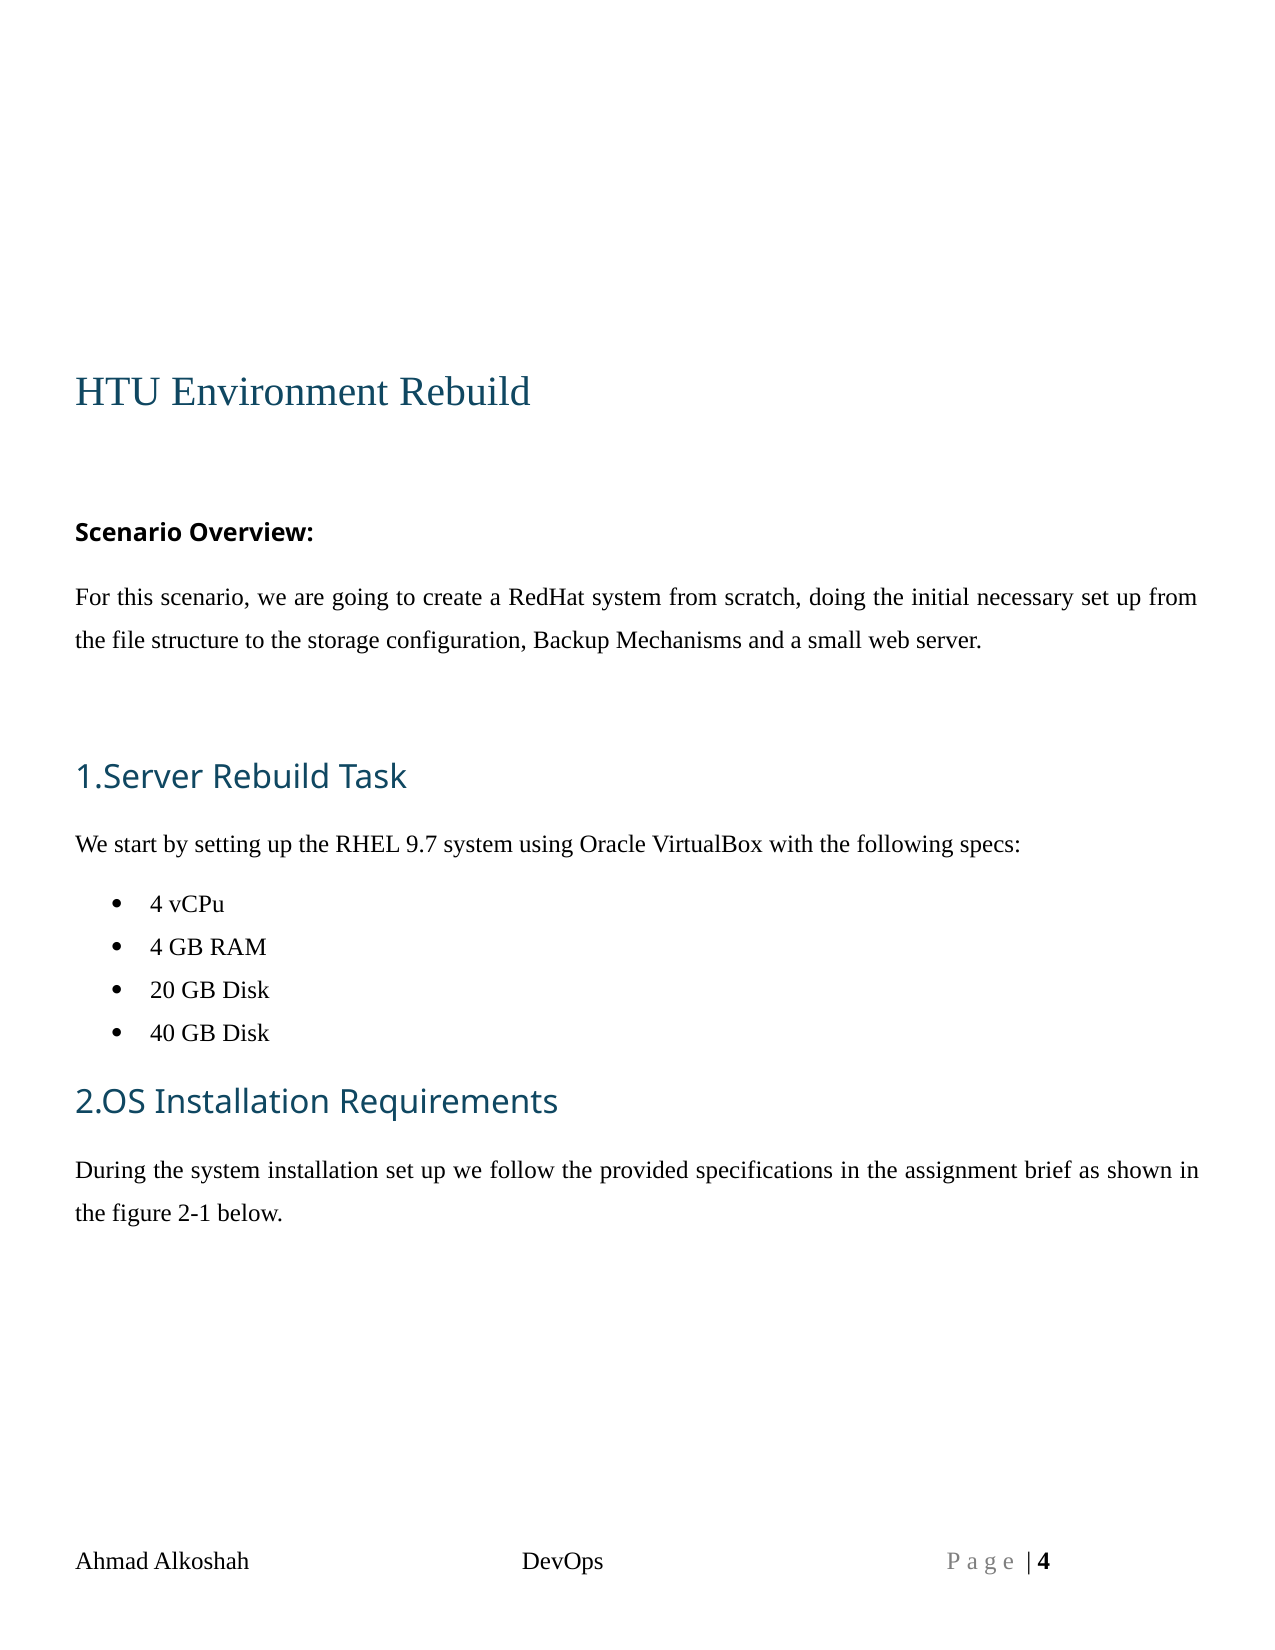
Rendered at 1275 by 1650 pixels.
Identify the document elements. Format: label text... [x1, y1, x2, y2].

subtitle 2.OS Installation Requirements [75, 1078, 1200, 1124]
text During the system installation set up we follow the provided specifications in the assignment brief as shown in the figure 2-1 below. [75, 1155, 1200, 1227]
list 20 GB Disk [112, 975, 1200, 1004]
text Scenario Overview: [75, 514, 1200, 549]
list 4 vCPu [112, 889, 1200, 918]
subtitle 1.Server Rebuild Task [75, 753, 1200, 798]
text We start by setting up the RHEL 9.7 system using Oracle VirtualBox with the following specs: [75, 829, 1200, 858]
list 40 GB Disk [112, 1018, 1200, 1047]
list 4 GB RAM [112, 932, 1200, 961]
text For this scenario, we are going to create a RedHat system from scratch, doing the initial necessary set up from the file structure to the storage configuration, Backup Mechanisms and a small web server. [75, 582, 1200, 654]
subtitle HTU Environment Rebuild [75, 367, 1200, 414]
